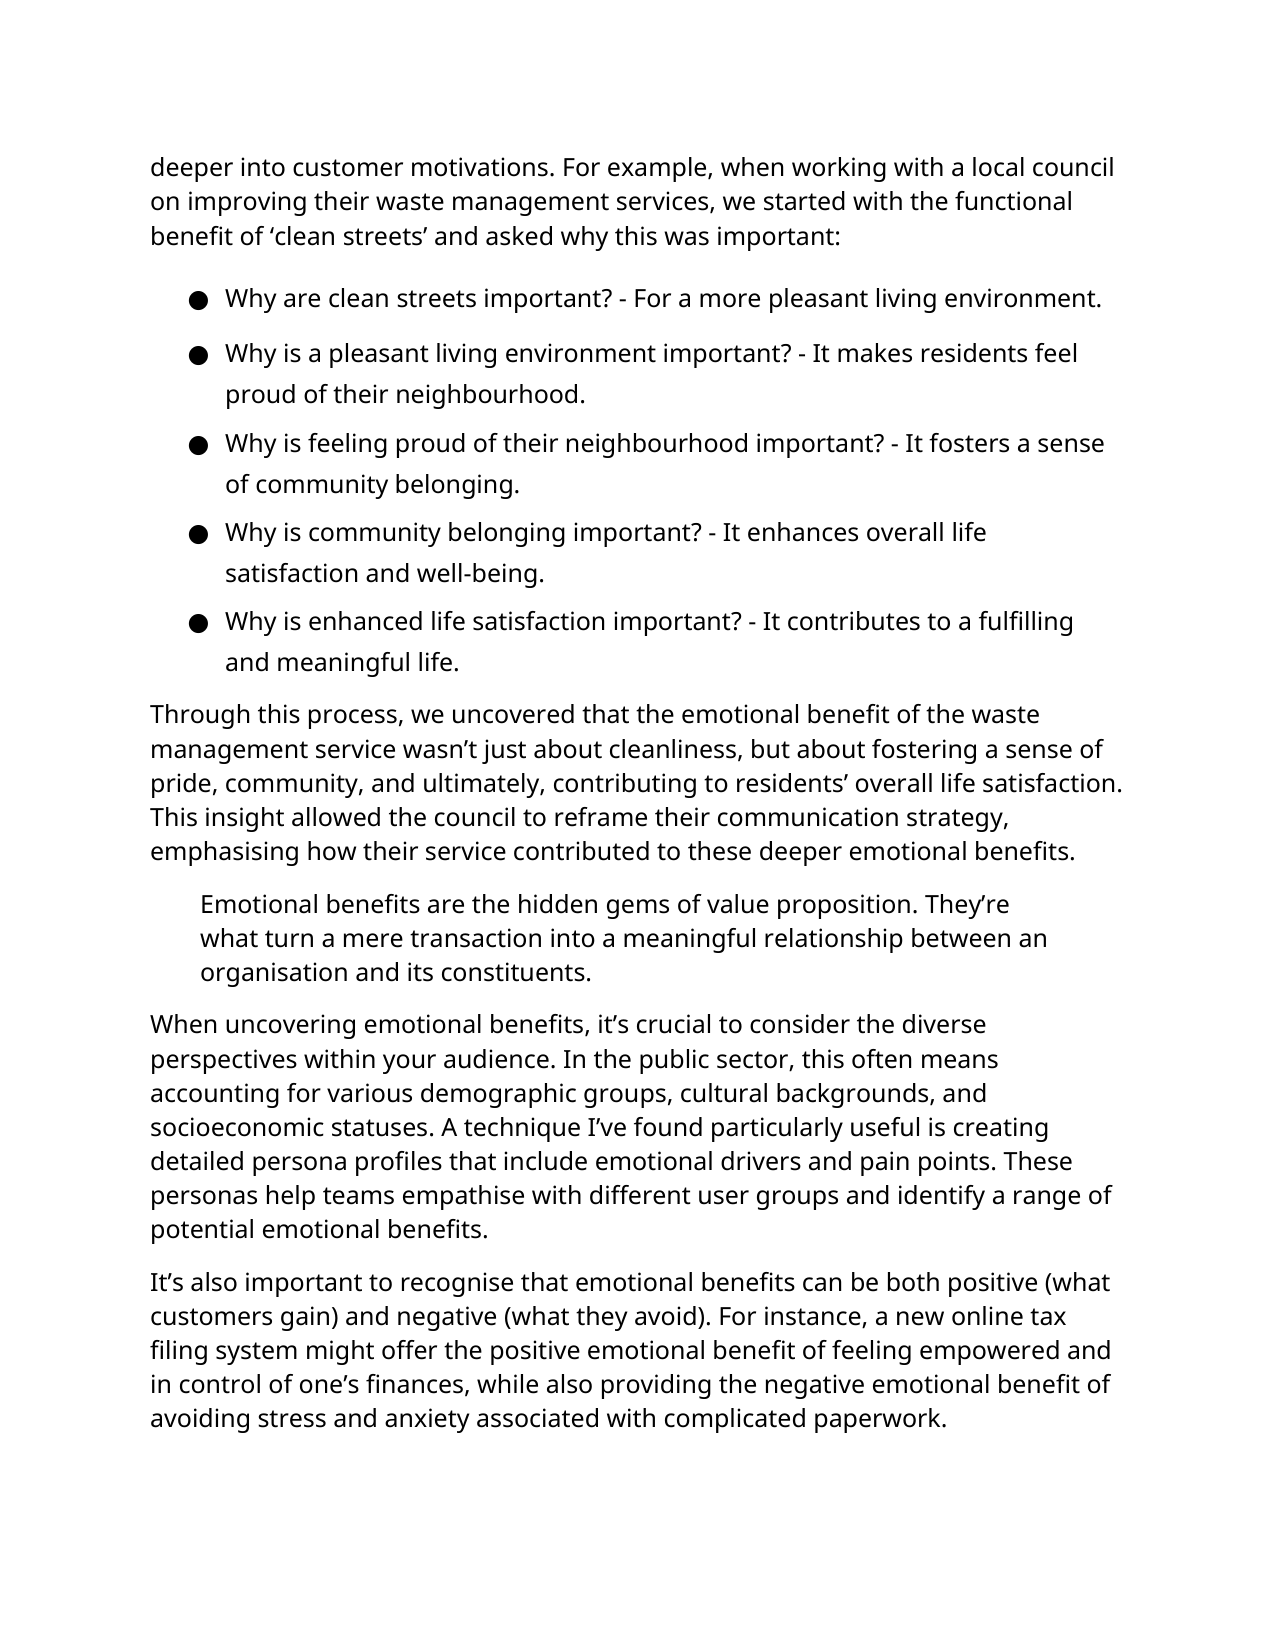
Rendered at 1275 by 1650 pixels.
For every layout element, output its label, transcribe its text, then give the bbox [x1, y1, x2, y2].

text When uncovering emotional benefits, it’s crucial to consider the diverse perspectives within your audience. In the public sector, this often means accounting for various demographic groups, cultural backgrounds, and socioeconomic statuses. A technique I’ve found particularly useful is creating detailed persona profiles that include emotional drivers and pain points. These personas help teams empathise with different user groups and identify a range of potential emotional benefits. [150, 1007, 1125, 1246]
list Why is feeling proud of their neighbourhood important? - It fosters a sense of community belonging. [187, 415, 1125, 500]
text Through this process, we uncovered that the emotional benefit of the waste management service wasn’t just about cleanliness, but about fostering a sense of pride, community, and ultimately, contributing to residents’ overall life satisfaction. This insight allowed the council to reframe their communication strategy, emphasising how their service contributed to these deeper emotional benefits. [150, 697, 1125, 867]
list Why is a pleasant living environment important? - It makes residents feel proud of their neighbourhood. [187, 326, 1125, 411]
list Why is enhanced life satisfaction important? - It contributes to a fulfilling and meaningful life. [187, 593, 1125, 678]
text It’s also important to recognise that emotional benefits can be both positive (what customers gain) and negative (what they avoid). For instance, a new online tax filing system might offer the positive emotional benefit of feeling empowered and in control of one’s finances, while also providing the negative emotional benefit of avoiding stress and anxiety associated with complicated paperwork. [150, 1264, 1125, 1435]
list Why is community belonging important? - It enhances overall life satisfaction and well-being. [187, 504, 1125, 589]
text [150, 150, 1125, 252]
text Emotional benefits are the hidden gems of value proposition. They’re what turn a mere transaction into a meaningful relationship between an organisation and its constituents. [200, 886, 1075, 988]
list Why are clean streets important? - For a more pleasant living environment. [187, 271, 1125, 322]
